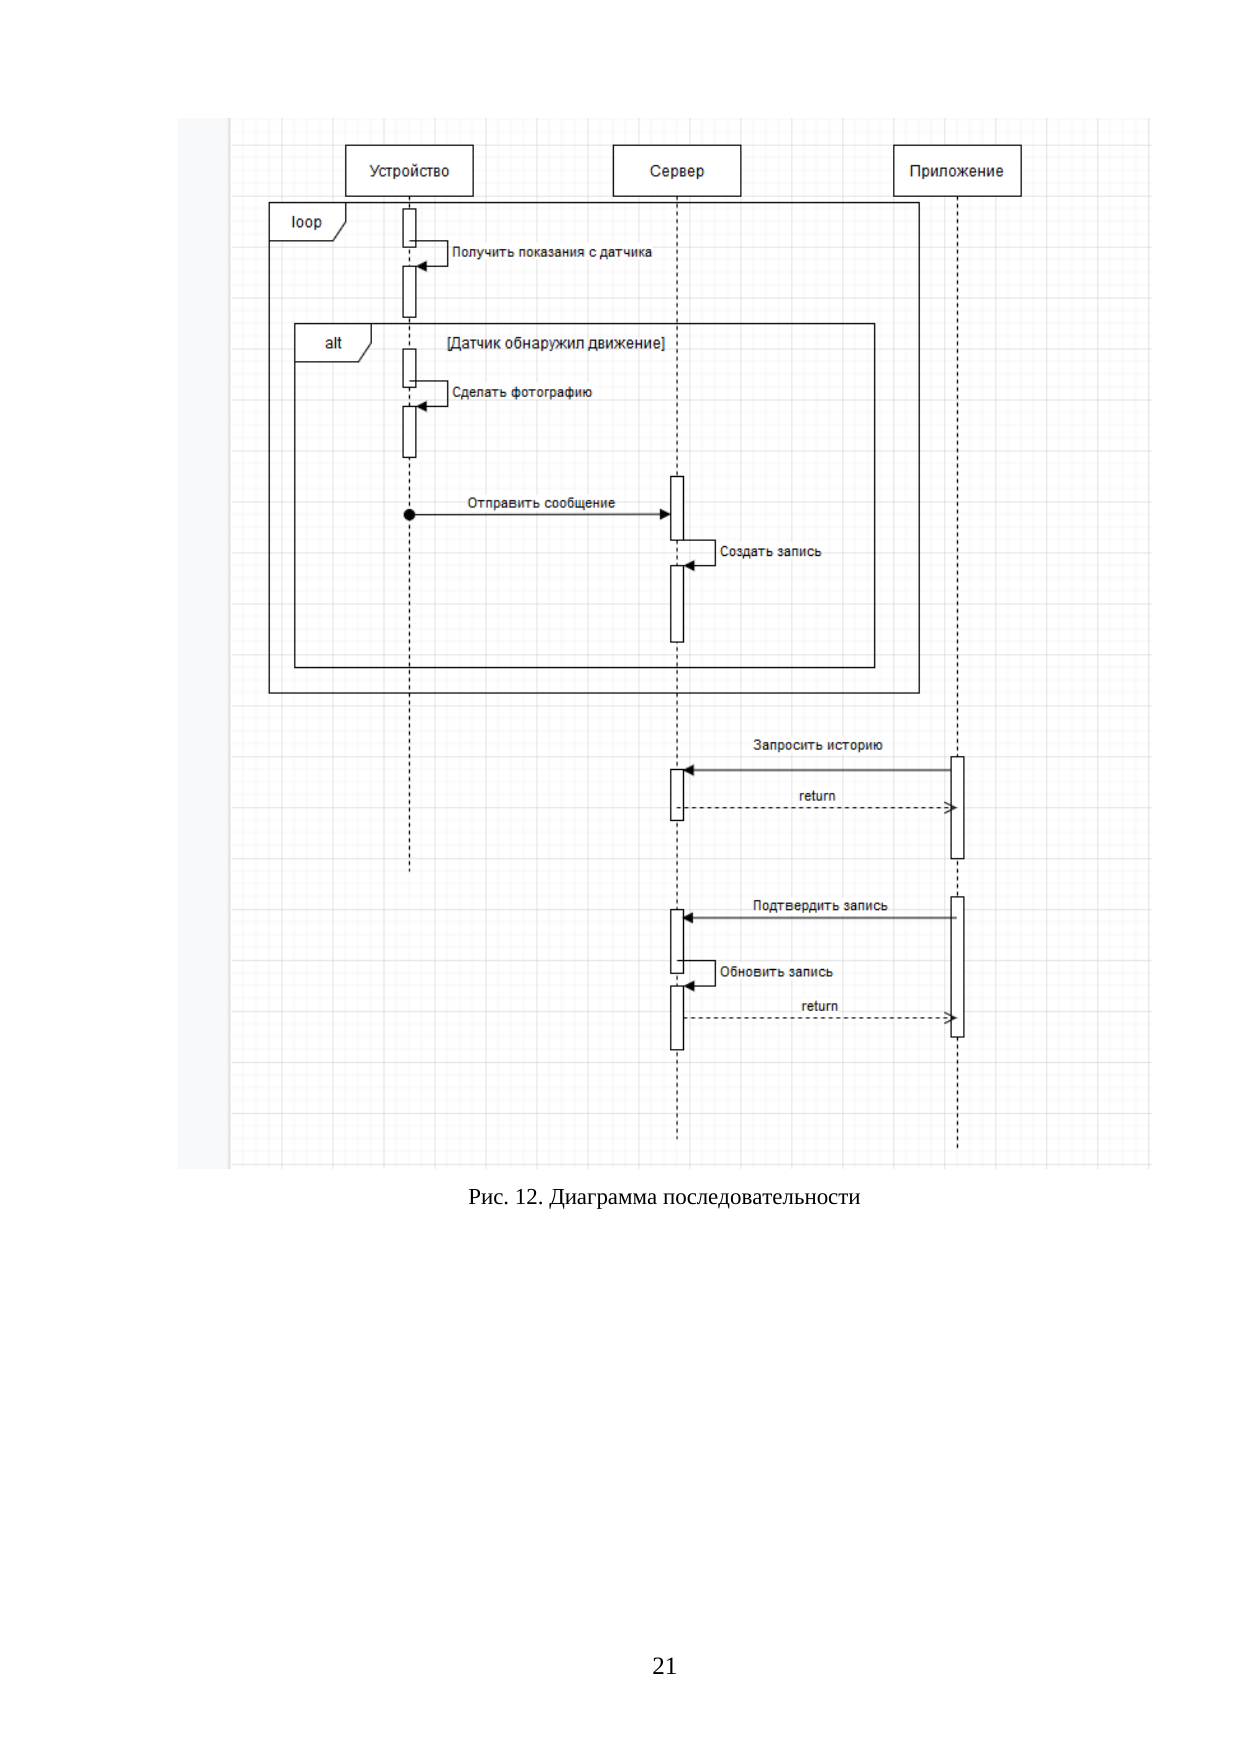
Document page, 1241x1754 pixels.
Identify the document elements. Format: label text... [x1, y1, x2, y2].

picture [177, 118, 1152, 1169]
text Рис. 12. Диаграмма последовательности [177, 1183, 1152, 1210]
